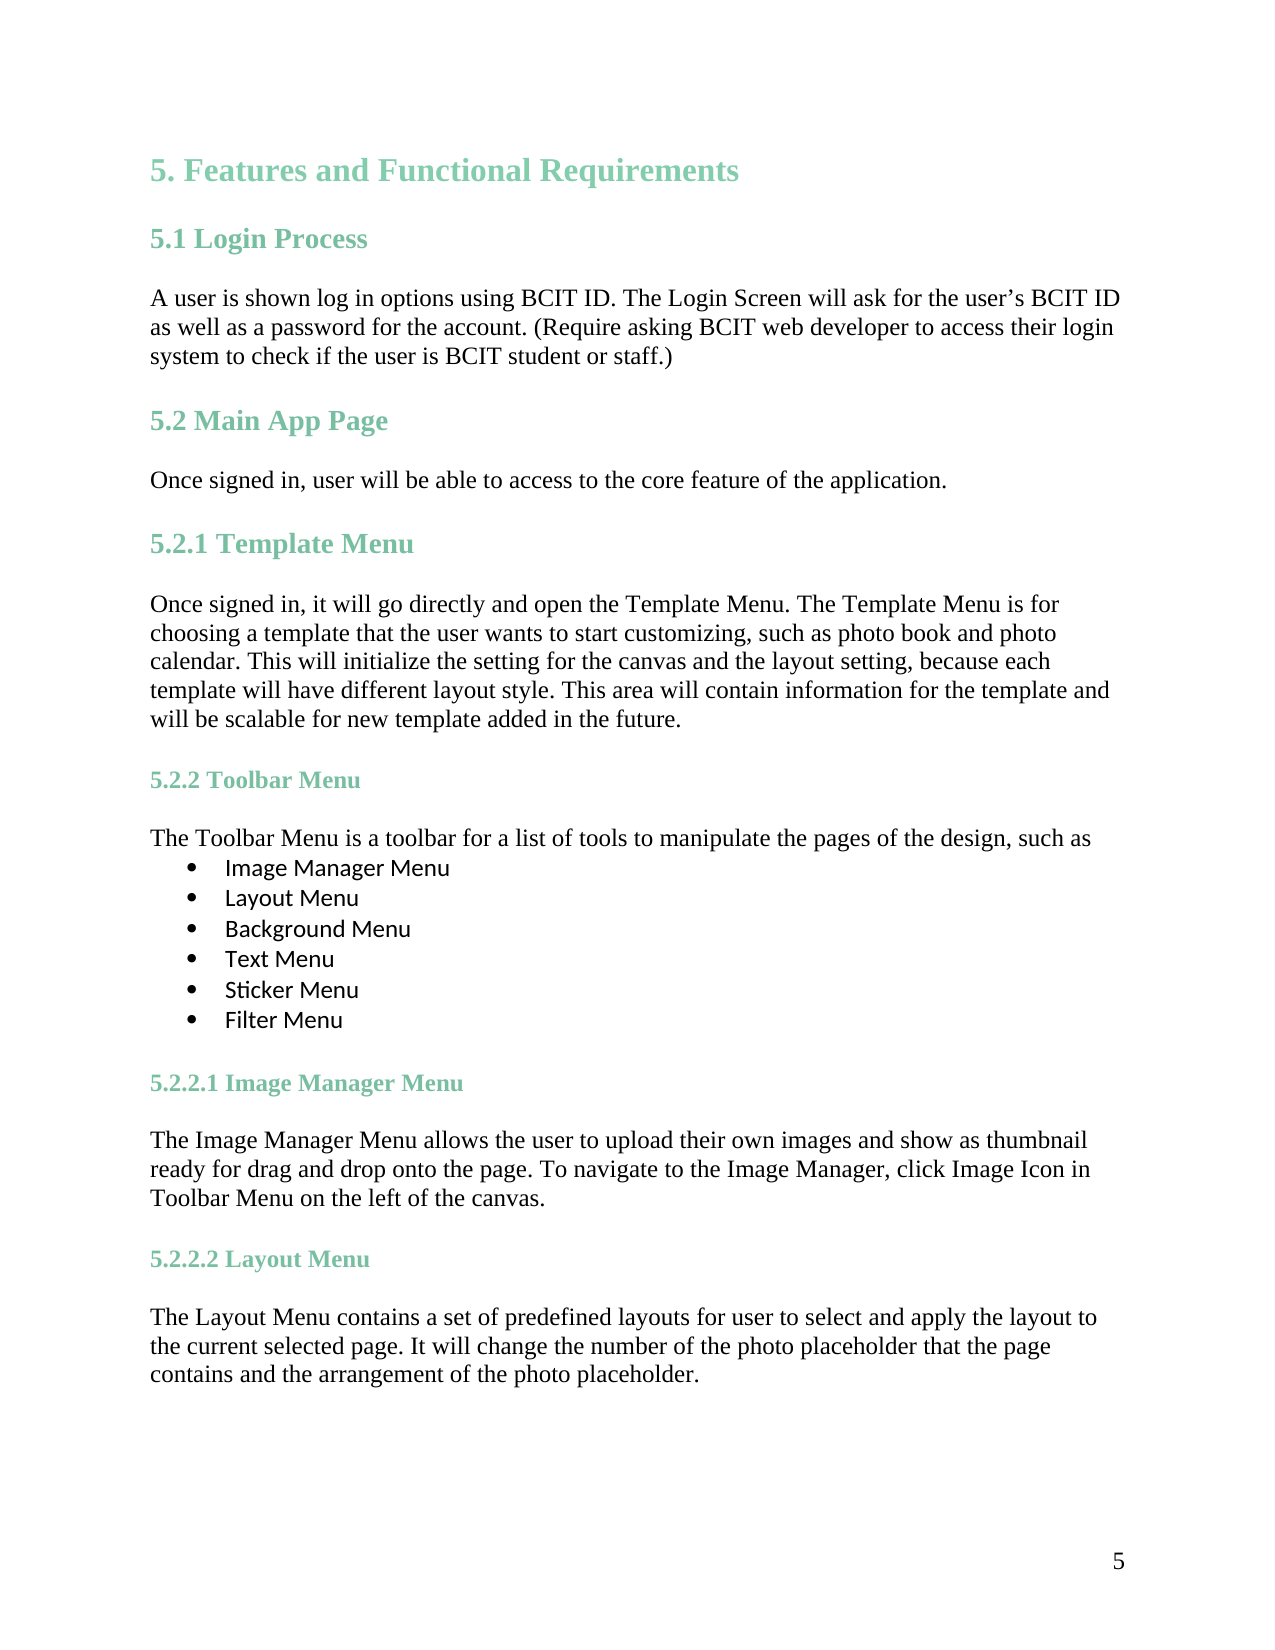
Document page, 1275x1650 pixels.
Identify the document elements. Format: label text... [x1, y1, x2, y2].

subtitle 5.1 Login Process [150, 221, 1125, 255]
list Background Menu [187, 913, 1125, 943]
text Once signed in, it will go directly and open the Template Menu. The Template Menu is for choosing a template that the user wants to start customizing, such as photo book and photo calendar. This will initialize the setting for the canvas and the layout setting, because each template will have different layout style. This area will contain information for the template and will be scalable for new template added in the future. [150, 589, 1125, 733]
text A user is shown log in options using BCIT ID. The Login Screen will ask for the user’s BCIT ID as well as a password for the account. (Require asking BCIT web developer to access their login system to check if the user is BCIT student or staff.) [150, 283, 1125, 370]
subtitle 5.2.2 Toolbar Menu [150, 766, 1125, 794]
list Sticker Menu [187, 974, 1125, 1004]
list Text Menu [187, 943, 1125, 974]
subtitle 5. Features and Functional Requirements [150, 150, 1125, 188]
list Filter Menu [187, 1004, 1125, 1035]
text The Layout Menu contains a set of predefined layouts for user to select and apply the layout to the current selected page. It will change the number of the photo placeholder that the page contains and the arrangement of the photo placeholder. [150, 1302, 1125, 1388]
text The Image Manager Menu allows the user to upload their own images and show as thumbnail ready for drag and drop onto the page. To navigate to the Image Manager, click Image Icon in Toolbar Menu on the left of the canvas. [150, 1125, 1125, 1212]
subtitle 5.2.1 Template Menu [150, 527, 1125, 560]
subtitle 5.2.2.1 Image Manager Menu [150, 1068, 1125, 1097]
subtitle 5.2.2.2 Layout Menu [150, 1244, 1125, 1273]
text Once signed in, user will be able to access to the core feature of the application. [150, 465, 1125, 494]
text The Toolbar Menu is a toolbar for a list of tools to manipulate the pages of the design, such as [150, 823, 1125, 852]
list Image Manager Menu [187, 852, 1125, 882]
list Layout Menu [187, 882, 1125, 913]
subtitle 5.2 Main App Page [150, 403, 1125, 436]
